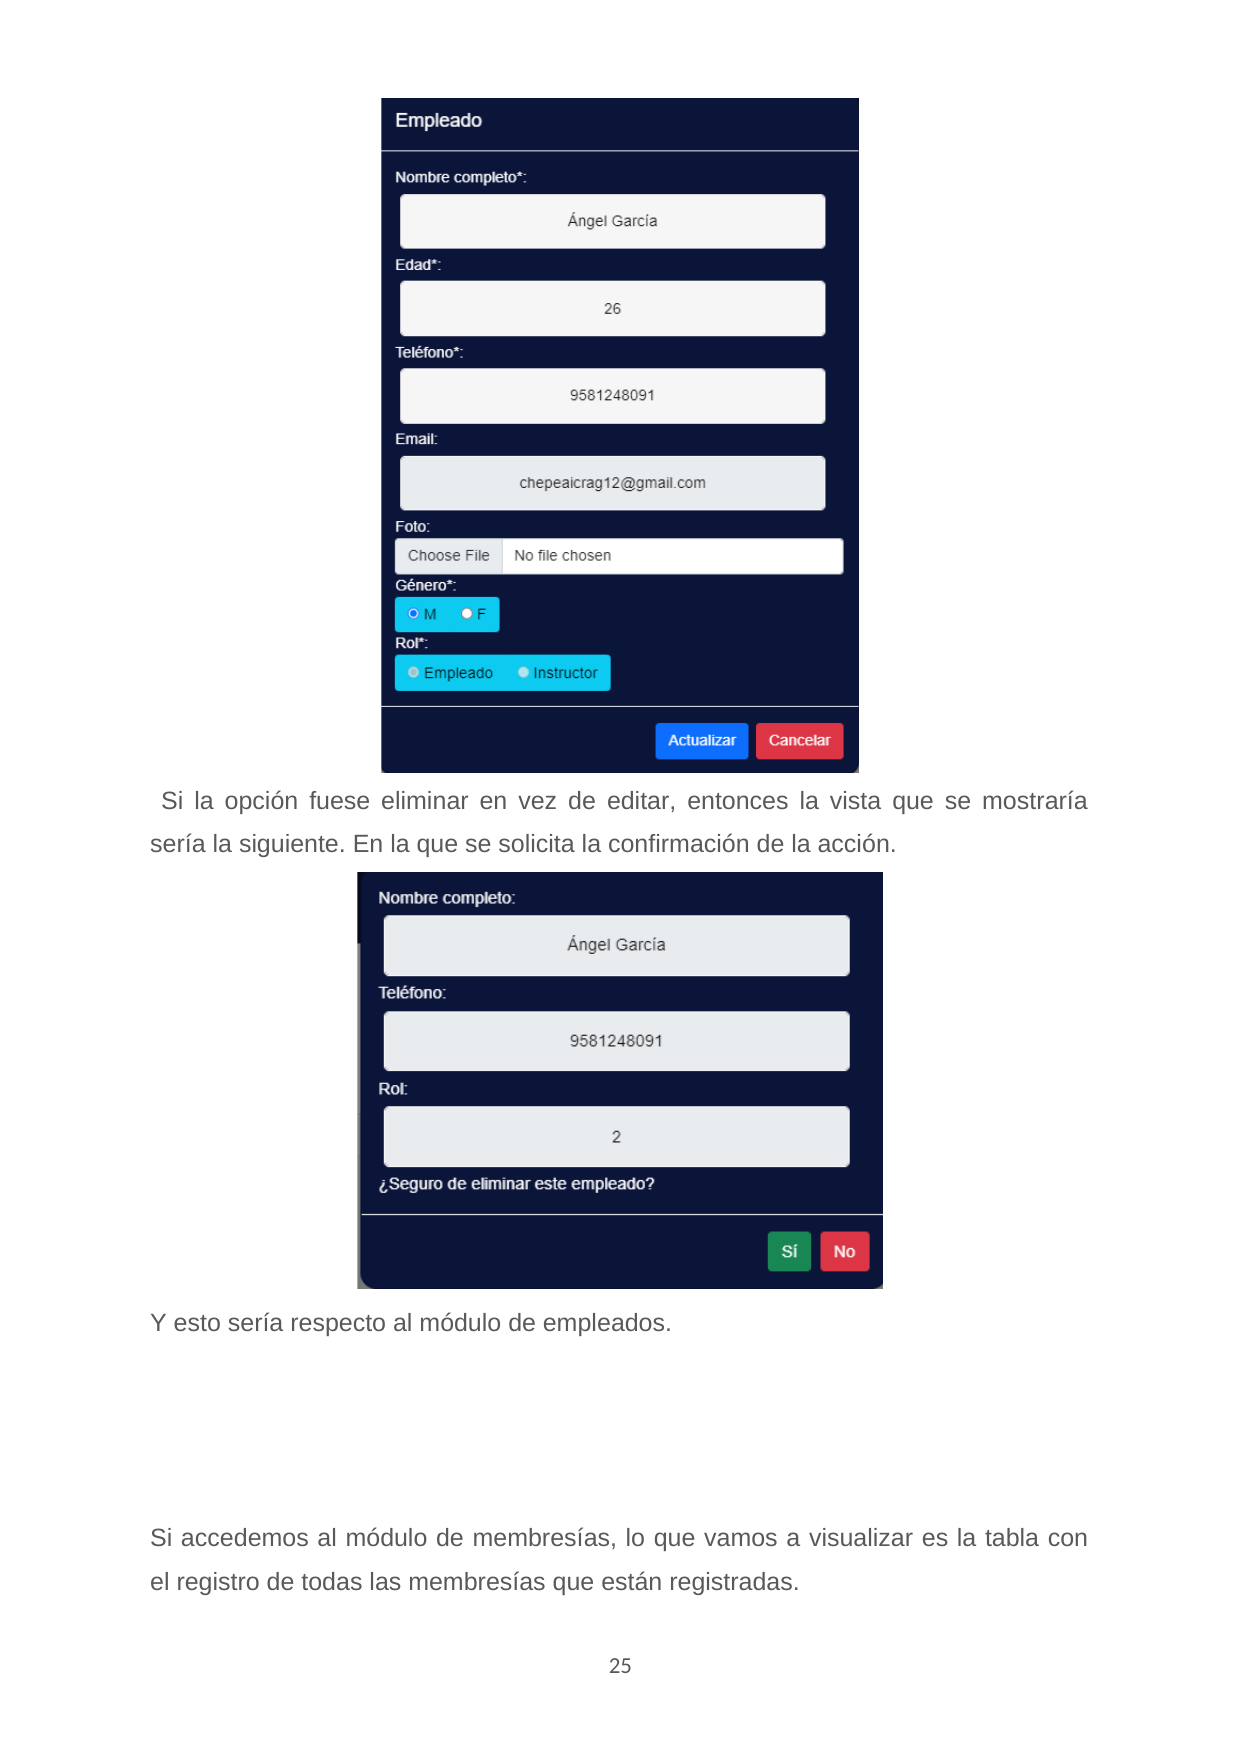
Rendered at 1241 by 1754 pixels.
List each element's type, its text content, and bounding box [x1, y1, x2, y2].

text Si accedemos al módulo de membresías, lo que vamos a visualizar es la tabla con el registro de todas las membresías que están registradas. [150, 1523, 1090, 1595]
picture [357, 872, 883, 1289]
text Y esto sería respecto al módulo de empleados. [150, 1308, 1090, 1336]
text Si la opción fuese eliminar en vez de editar, entonces la vista que se mostraría sería la siguiente. En la que se solicita la confirmación de la acción. [150, 786, 1090, 858]
picture [381, 98, 859, 773]
